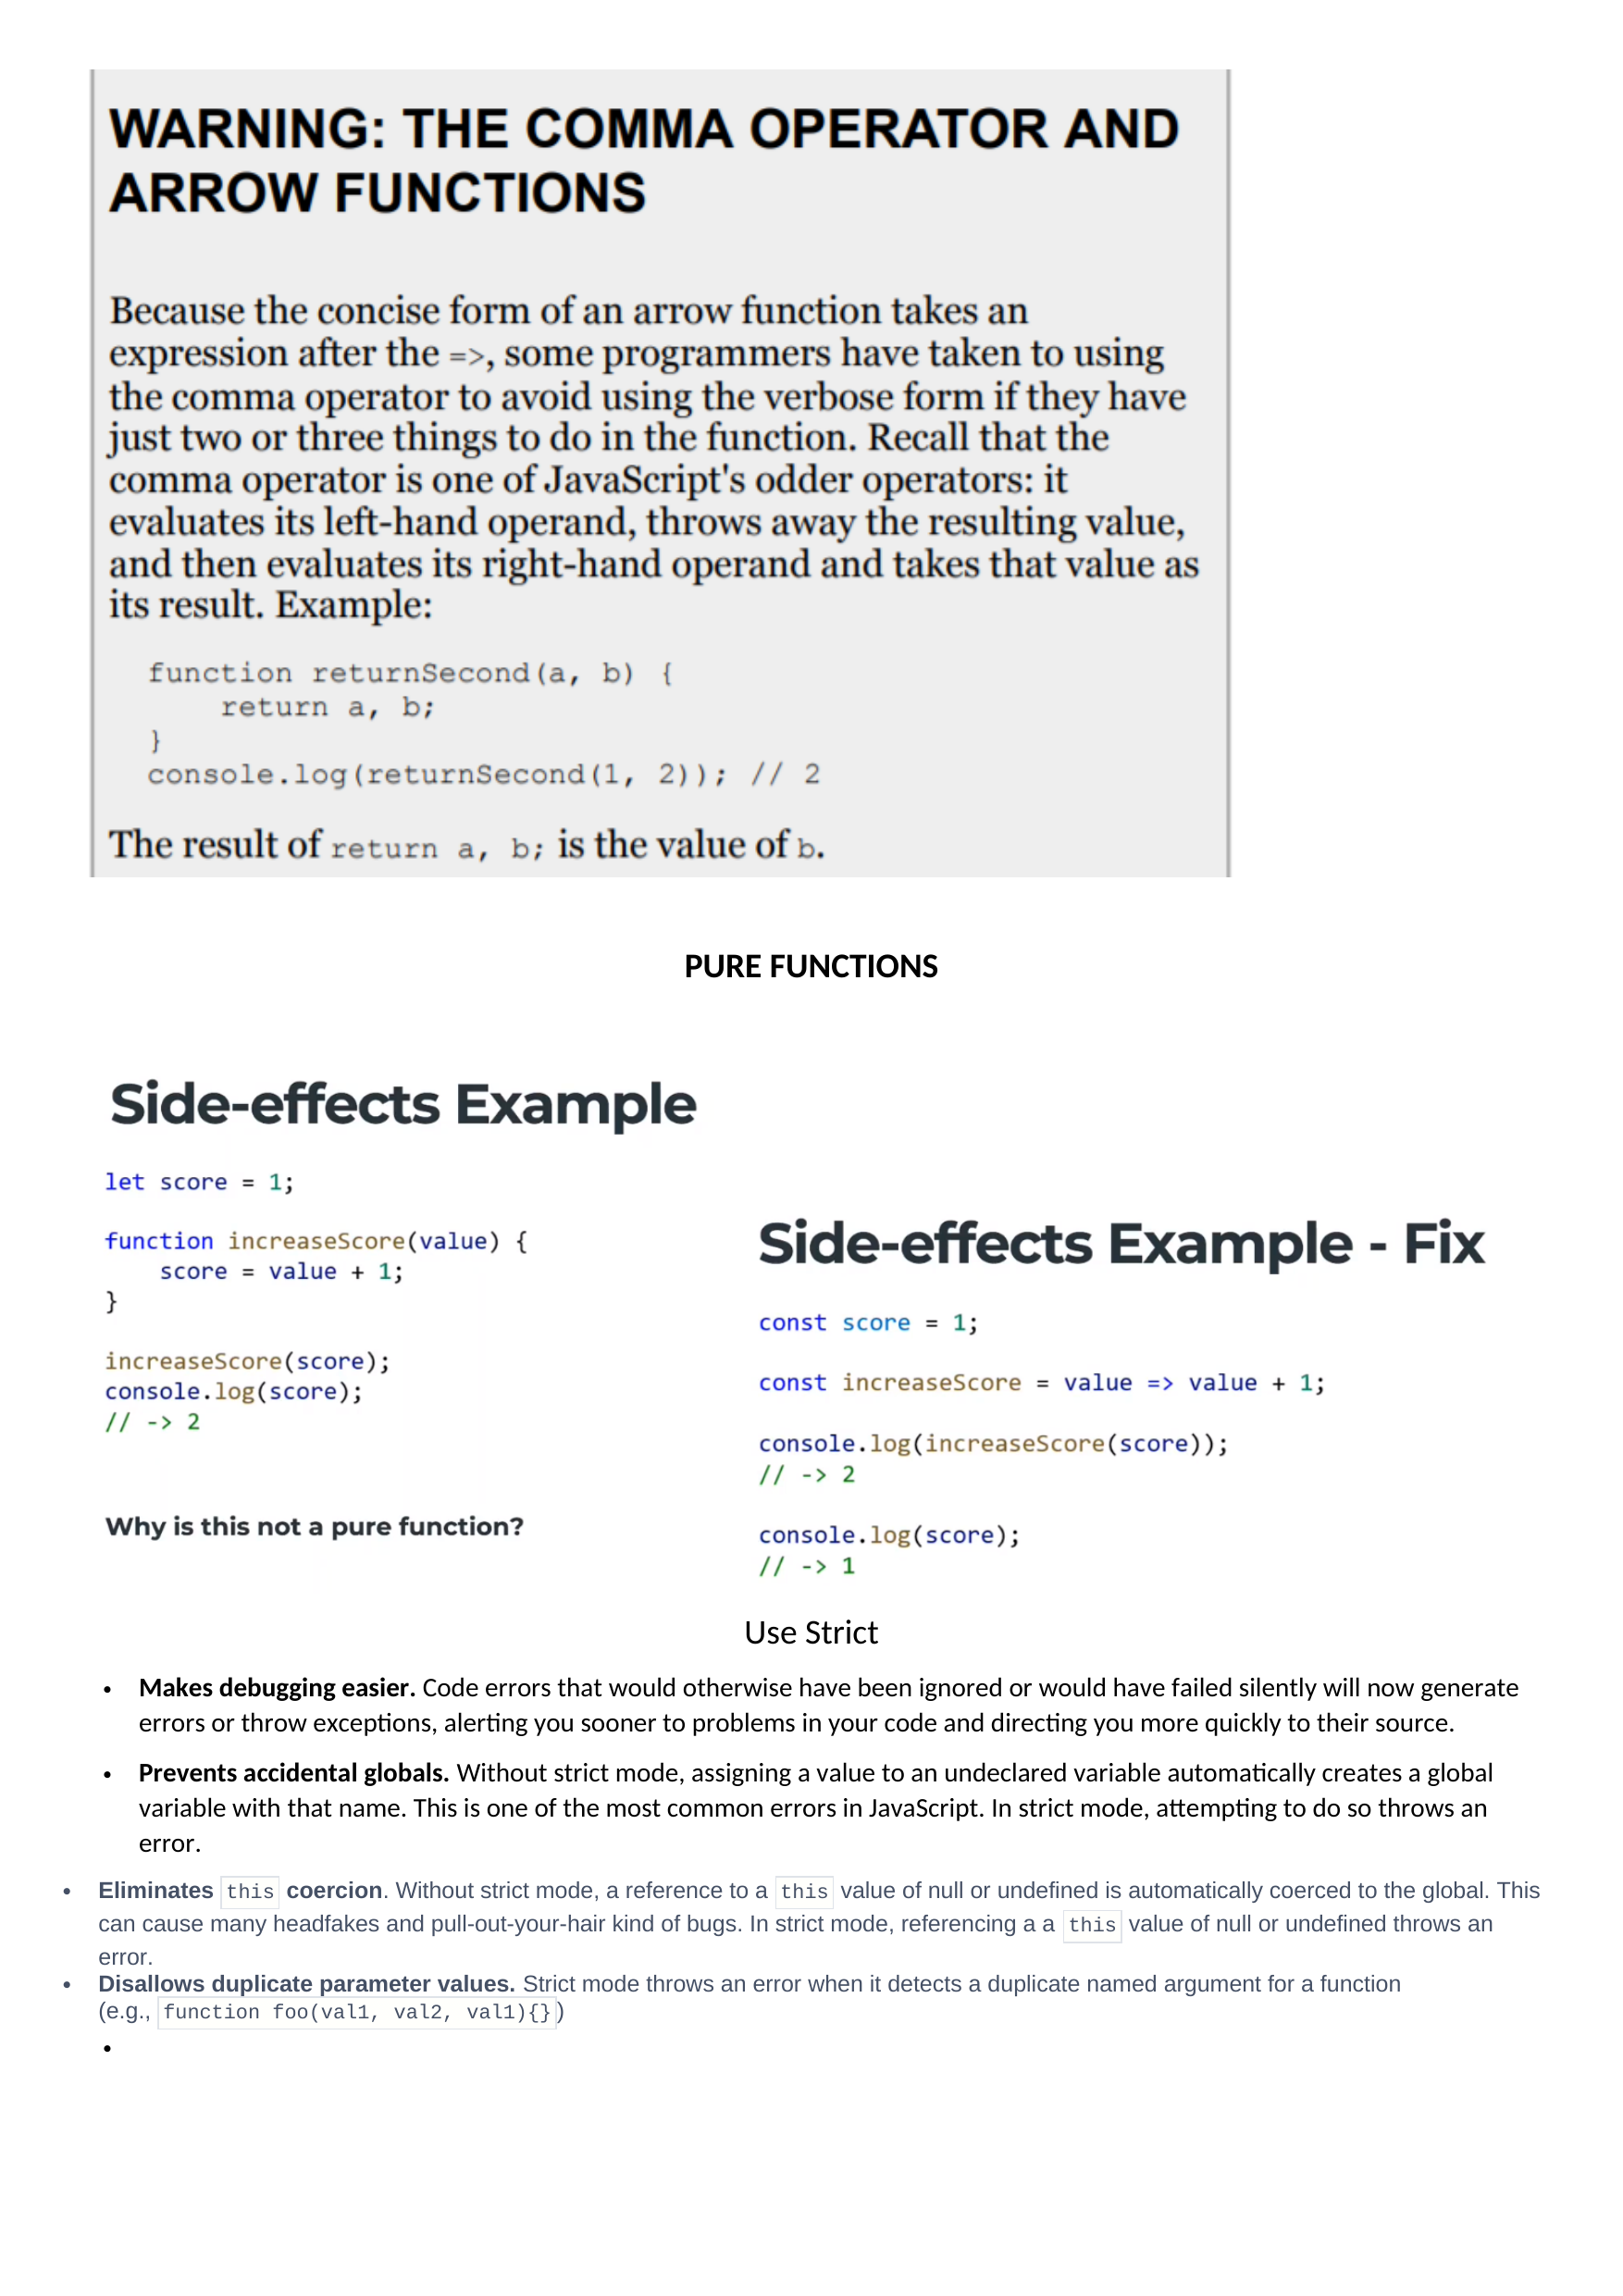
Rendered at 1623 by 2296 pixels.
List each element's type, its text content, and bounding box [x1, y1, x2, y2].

list Disallows duplicate parameter values. Strict mode throws an error when it detects a duplicate named argument for a function (e.g., function foo(val1, val2, val1){}) [64, 1969, 1554, 2029]
picture [69, 69, 1252, 877]
picture [746, 1212, 1506, 1594]
list Makes debugging easier. Code errors that would otherwise have been ignored or would have failed silently will now generate errors or throw exceptions, alerting you sooner to problems in your code and directing you more quickly to their source. [104, 1670, 1554, 1739]
text Use Strict [69, 1610, 1554, 1653]
list Eliminates this coercion. Without strict mode, a reference to a this value of null or undefined is automatically coerced to the global. This can cause many headfakes and pull-out-your-hair kind of bugs. In strict mode, referencing a a this value of null or undefined throws an error. [64, 1876, 1554, 1969]
list Prevents accidental globals. Without strict mode, assigning a value to an undeclared variable automatically creates a global variable with that name. This is one of the most common errors in JavaScript. In strict mode, attempting to do so throws an error. [104, 1756, 1554, 1858]
picture [69, 1064, 742, 1594]
text PURE FUNCTIONS [69, 944, 1554, 987]
